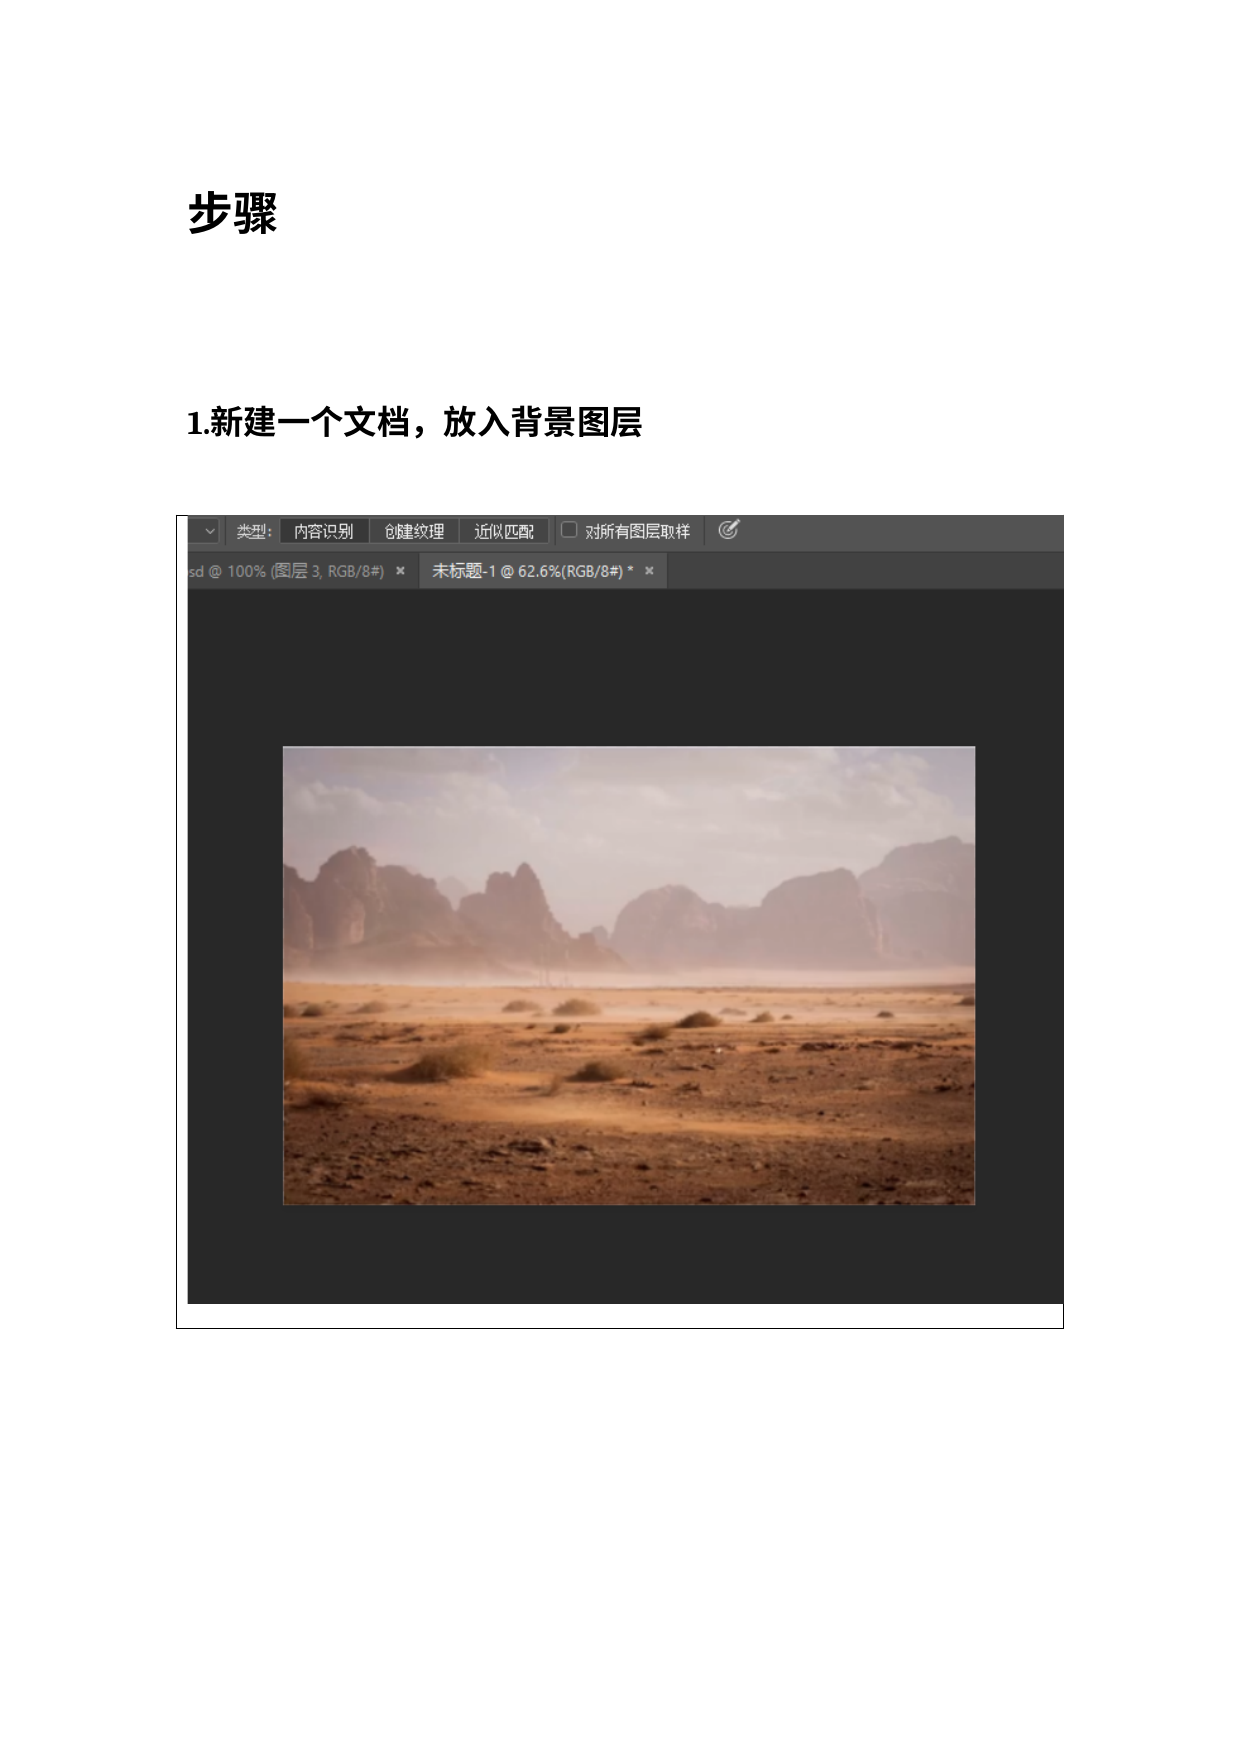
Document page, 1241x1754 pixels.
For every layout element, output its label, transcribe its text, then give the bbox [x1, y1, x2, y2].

table_header [177, 516, 1063, 1328]
subtitle 步骤 [187, 162, 1053, 259]
picture [187, 515, 1064, 1304]
subtitle 1.新建一个文档，放入背景图层 [187, 387, 1053, 452]
